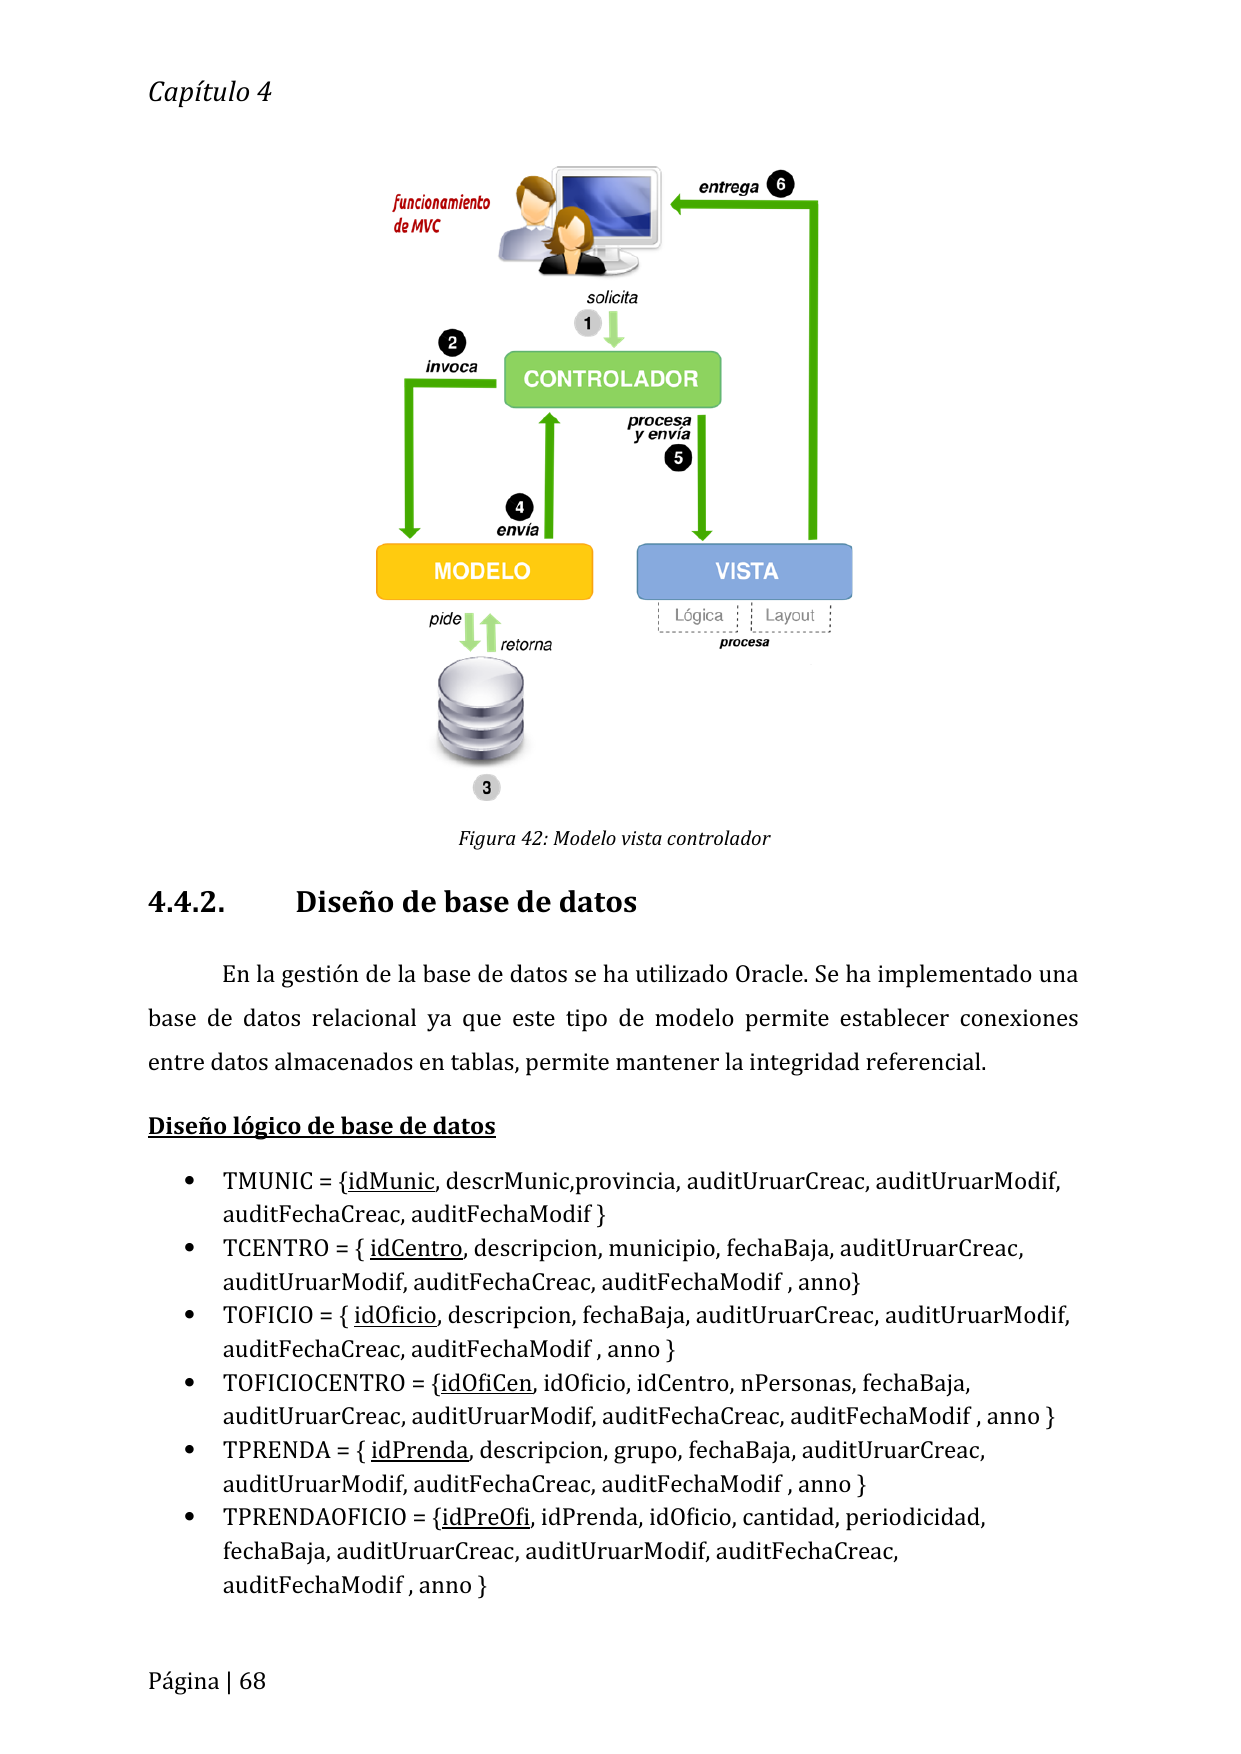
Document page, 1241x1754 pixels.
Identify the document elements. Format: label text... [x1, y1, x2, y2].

list TMUNIC = {idMunic, descrMunic,provincia, auditUruarCreac, auditUruarModif, auditFechaCreac, auditFechaModif } [185, 1166, 1081, 1228]
text Diseño lógico de base de datos [148, 1111, 1081, 1140]
list TPRENDA = { idPrenda, descripcion, grupo, fechaBaja, auditUruarCreac, auditUruarModif, auditFechaCreac, auditFechaModif , anno } [185, 1435, 1081, 1498]
list Diseño de base de datos [148, 883, 1081, 919]
list TPRENDAOFICIO = {idPreOfi, idPrenda, idOficio, cantidad, periodicidad, fechaBaja, auditUruarCreac, auditUruarModif, auditFechaCreac, auditFechaModif , anno } [185, 1502, 1081, 1598]
list TOFICIO = { idOficio, descripcion, fechaBaja, auditUruarCreac, auditUruarModif, auditFechaCreac, auditFechaModif , anno } [185, 1300, 1081, 1363]
list TOFICIOCENTRO = {idOfiCen, idOficio, idCentro, nPersonas, fechaBaja, auditUruarCreac, auditUruarModif, auditFechaCreac, auditFechaModif , anno } [185, 1367, 1081, 1430]
list TCENTRO = { idCentro, descripcion, municipio, fechaBaja, auditUruarCreac, auditUruarModif, auditFechaCreac, auditFechaModif , anno} [185, 1233, 1081, 1296]
picture [376, 162, 853, 801]
text En la gestión de la base de datos se ha utilizado Oracle. Se ha implementado una base de datos relacional ya que este tipo de modelo permite establecer conexiones entre datos almacenados en tablas, permite mantener la integridad referencial. [148, 959, 1081, 1076]
